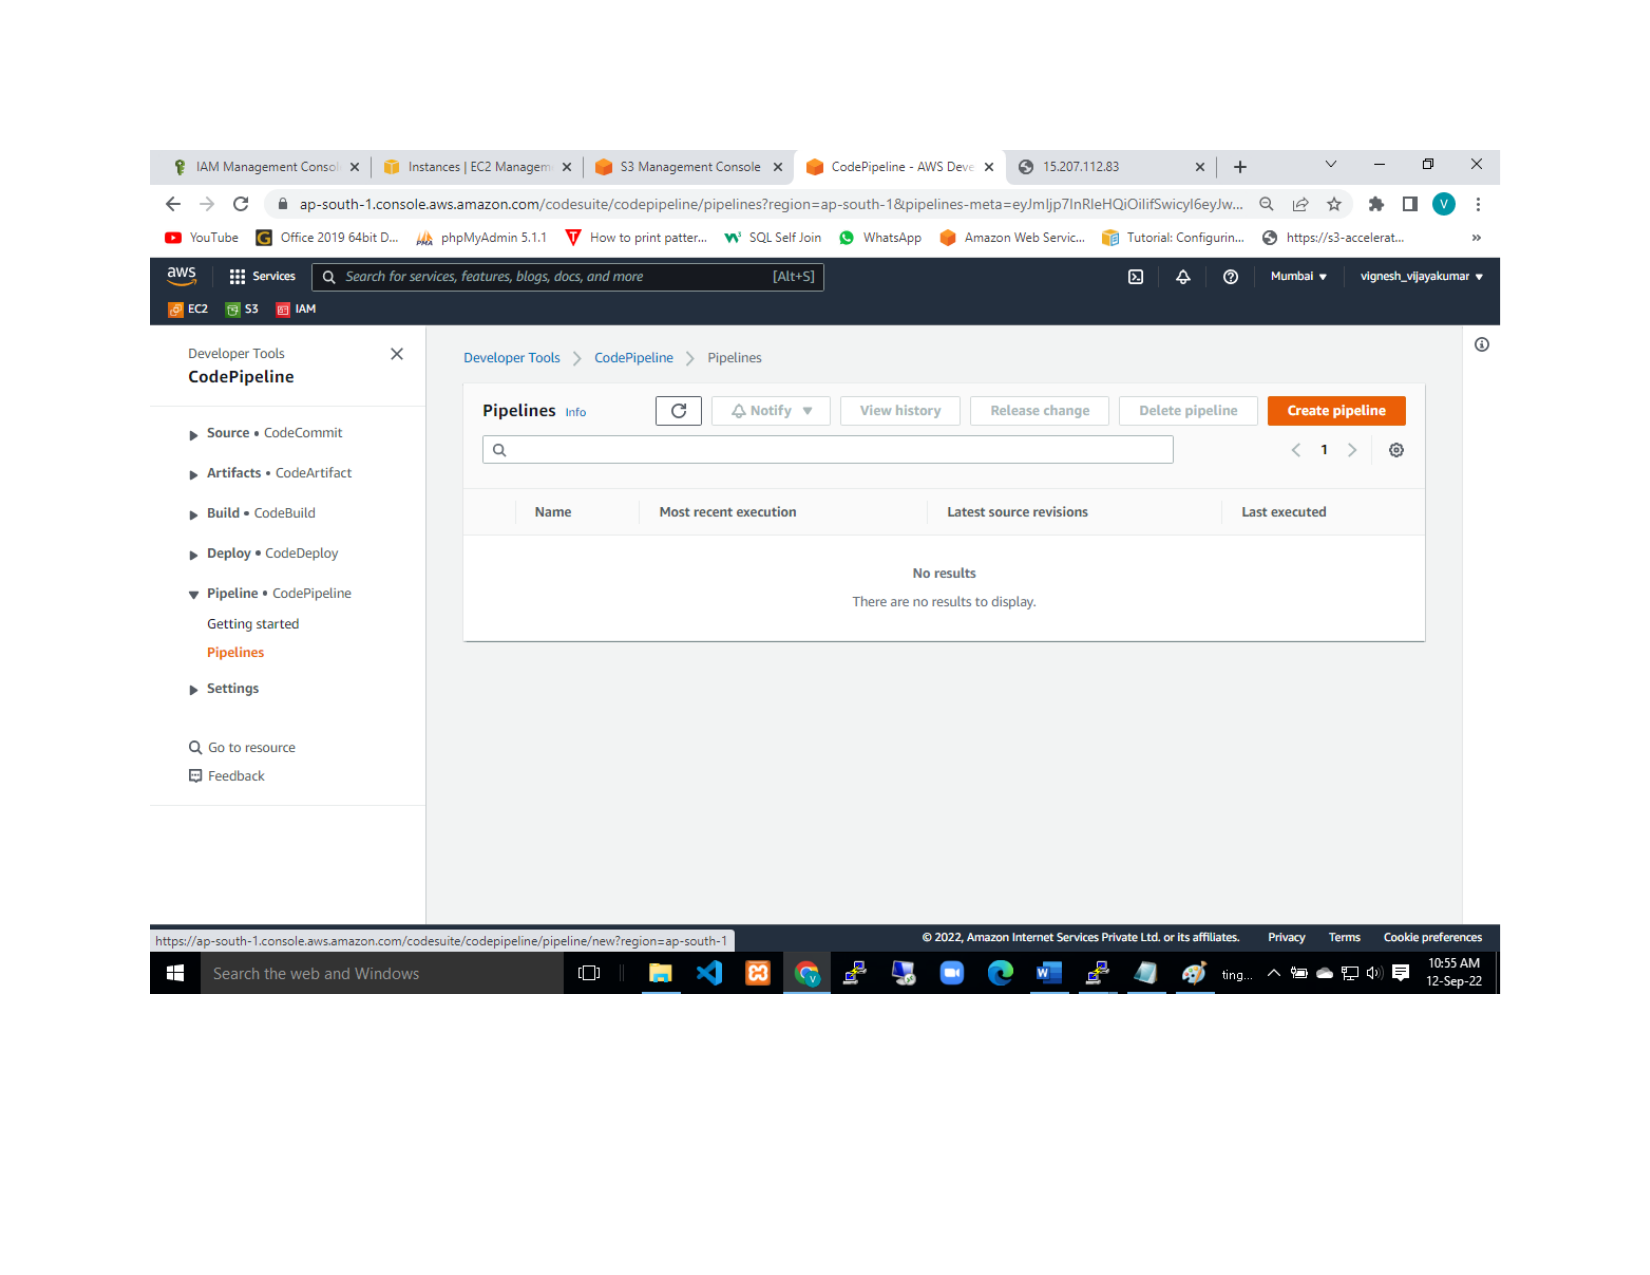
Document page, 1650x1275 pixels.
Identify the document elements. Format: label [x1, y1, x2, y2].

picture [150, 150, 1500, 994]
